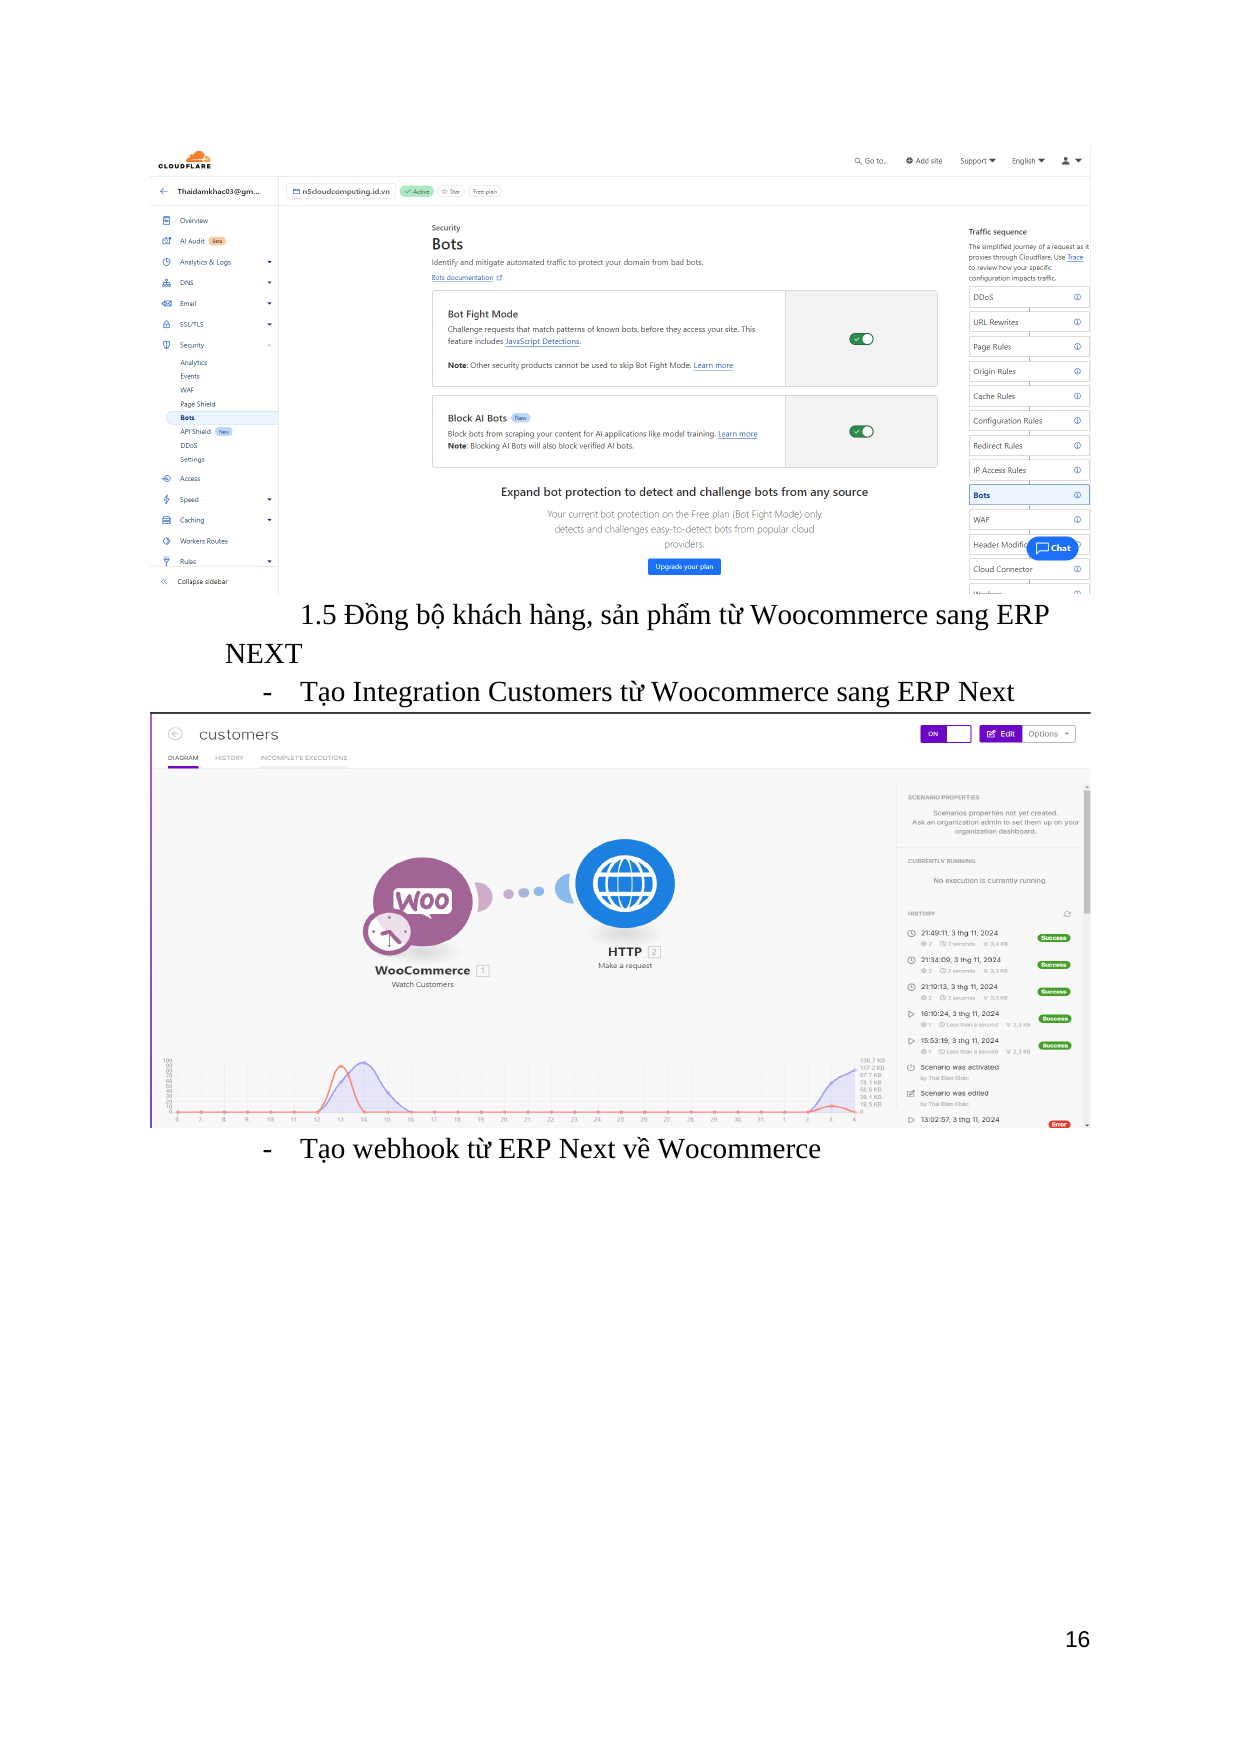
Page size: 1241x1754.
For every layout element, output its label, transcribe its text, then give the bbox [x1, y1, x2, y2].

list Tạo Integration Customers từ Woocommerce sang ERP Next [262, 674, 1090, 708]
subtitle 1.5 Đồng bộ khách hàng, sản phẩm từ Woocommerce sang ERP NEXT [225, 597, 1090, 669]
picture [150, 147, 1091, 594]
list Tạo webhook từ ERP Next về Wocommerce [262, 1132, 1090, 1165]
picture [150, 712, 1091, 1128]
